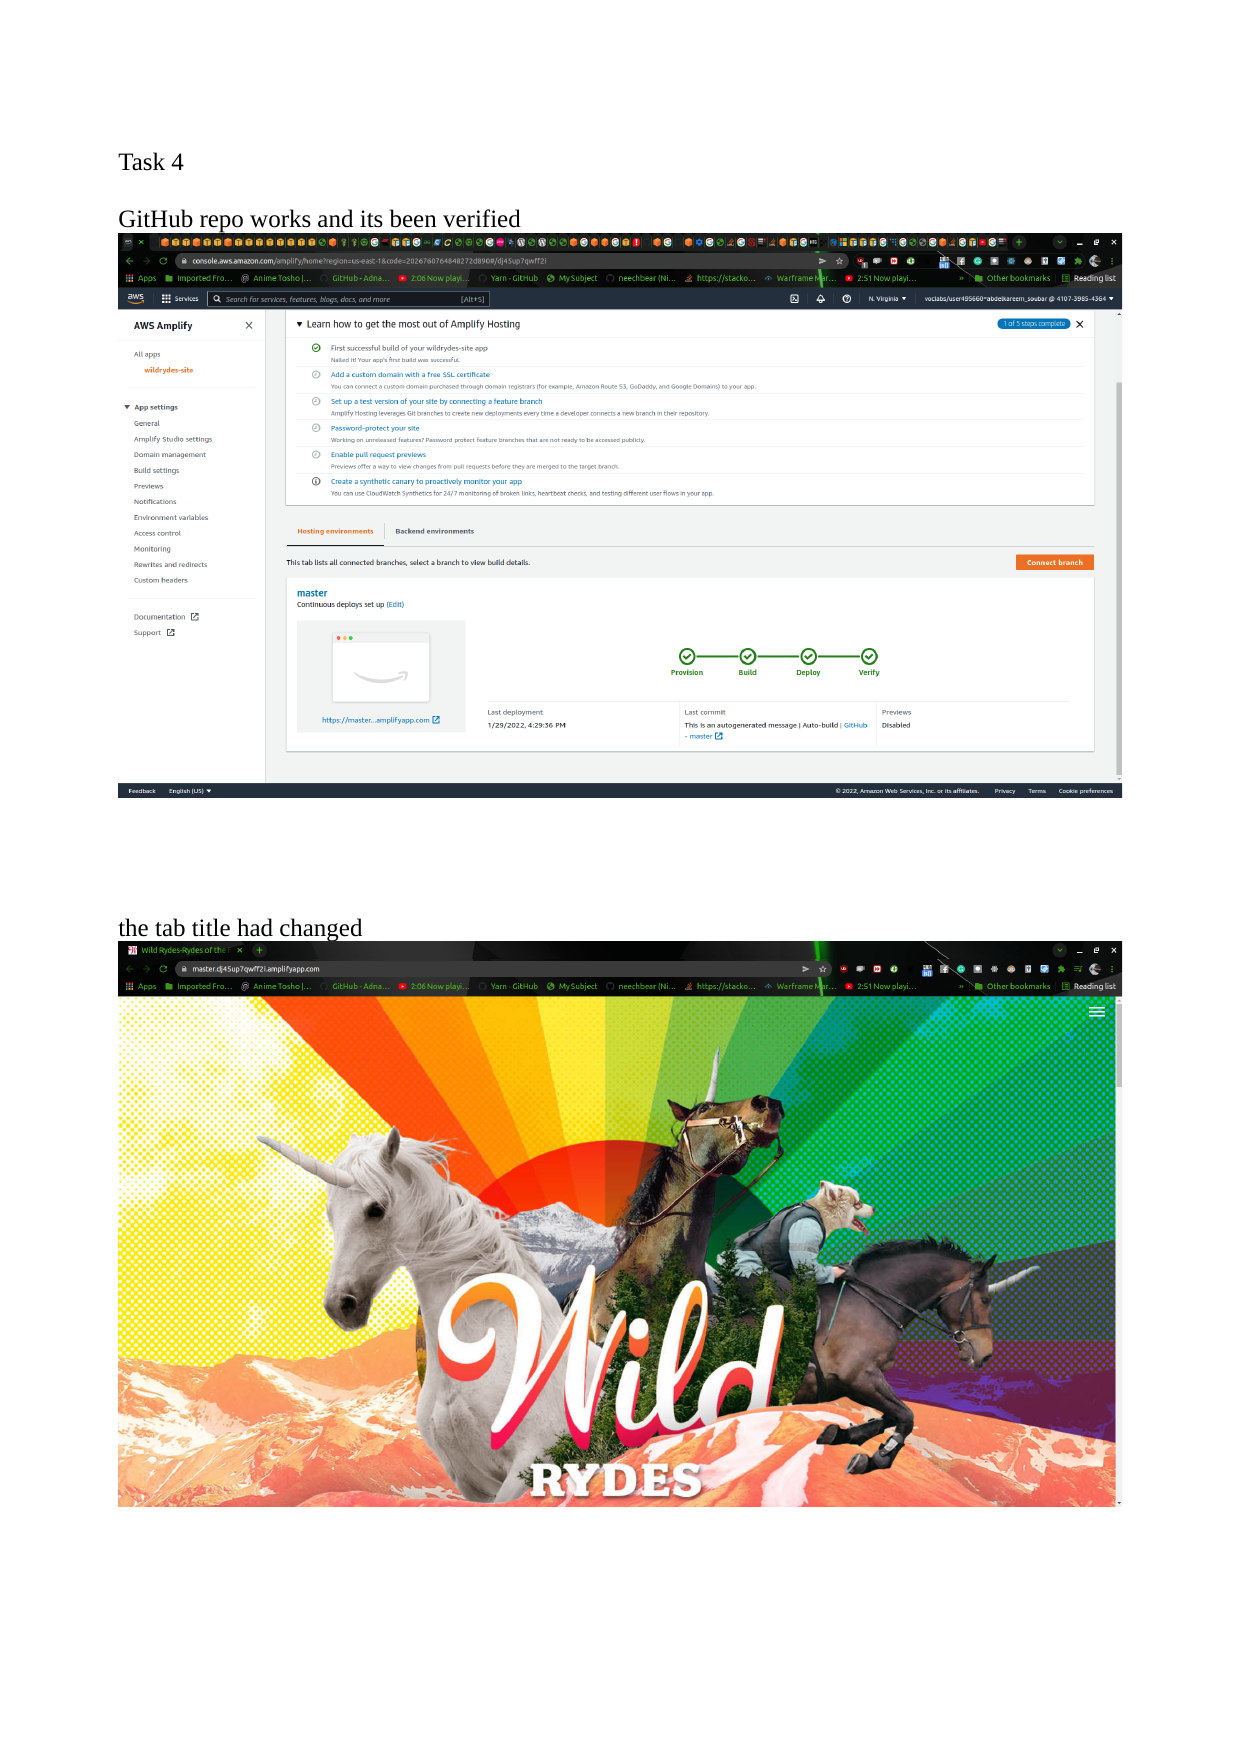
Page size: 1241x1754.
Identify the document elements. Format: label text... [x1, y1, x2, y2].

picture [118, 941, 1123, 1507]
text GitHub repo works and its been verified [118, 204, 1122, 233]
picture [118, 233, 1123, 798]
text Task 4 [118, 147, 1122, 176]
text the tab title had changed [118, 913, 1122, 941]
